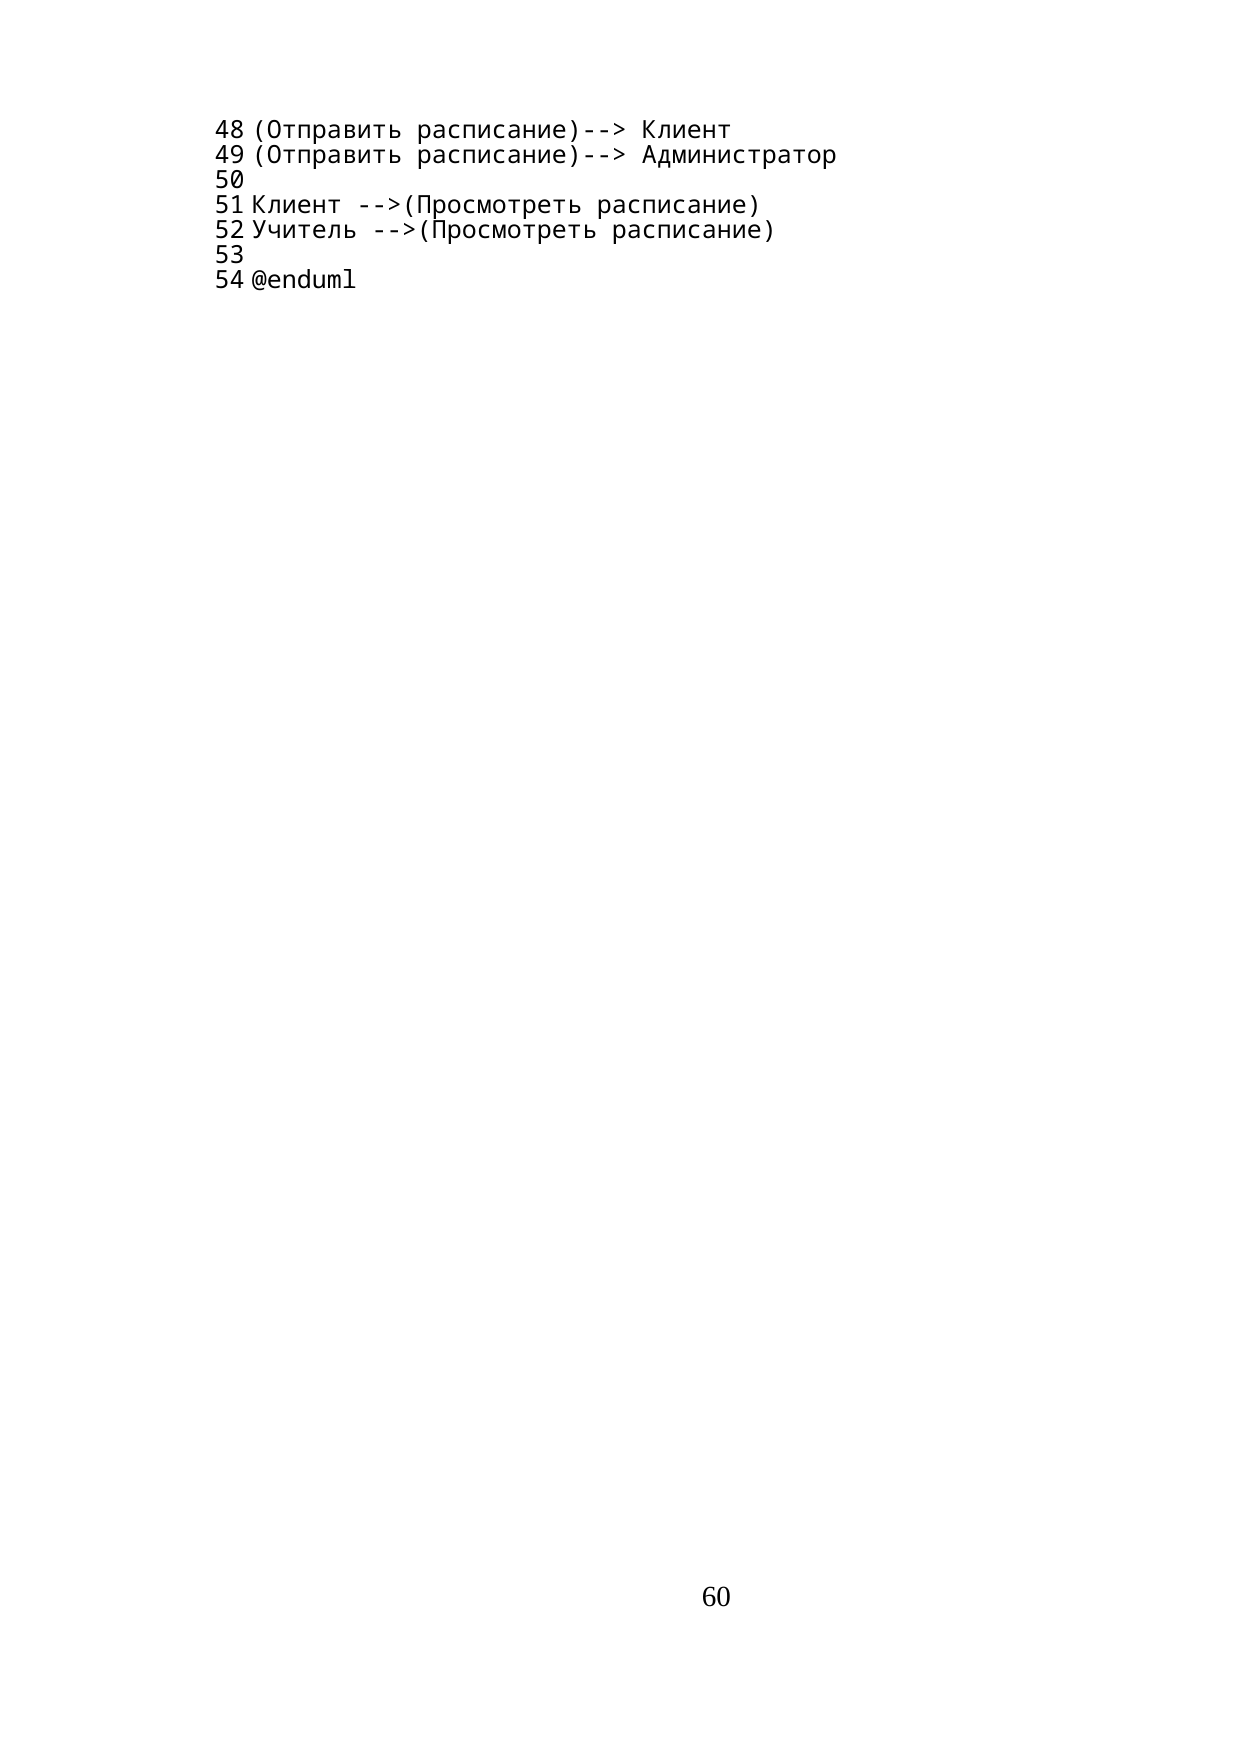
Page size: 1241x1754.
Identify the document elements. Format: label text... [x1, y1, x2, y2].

text (Отправить расписание)--> Администратор [214, 143, 1181, 168]
text Клиент -->(Просмотреть расписание) [214, 193, 1181, 218]
text (Отправить расписание)--> Клиент [214, 118, 1181, 143]
text @enduml [214, 268, 1181, 293]
text Учитель -->(Просмотреть расписание) [214, 218, 1181, 243]
